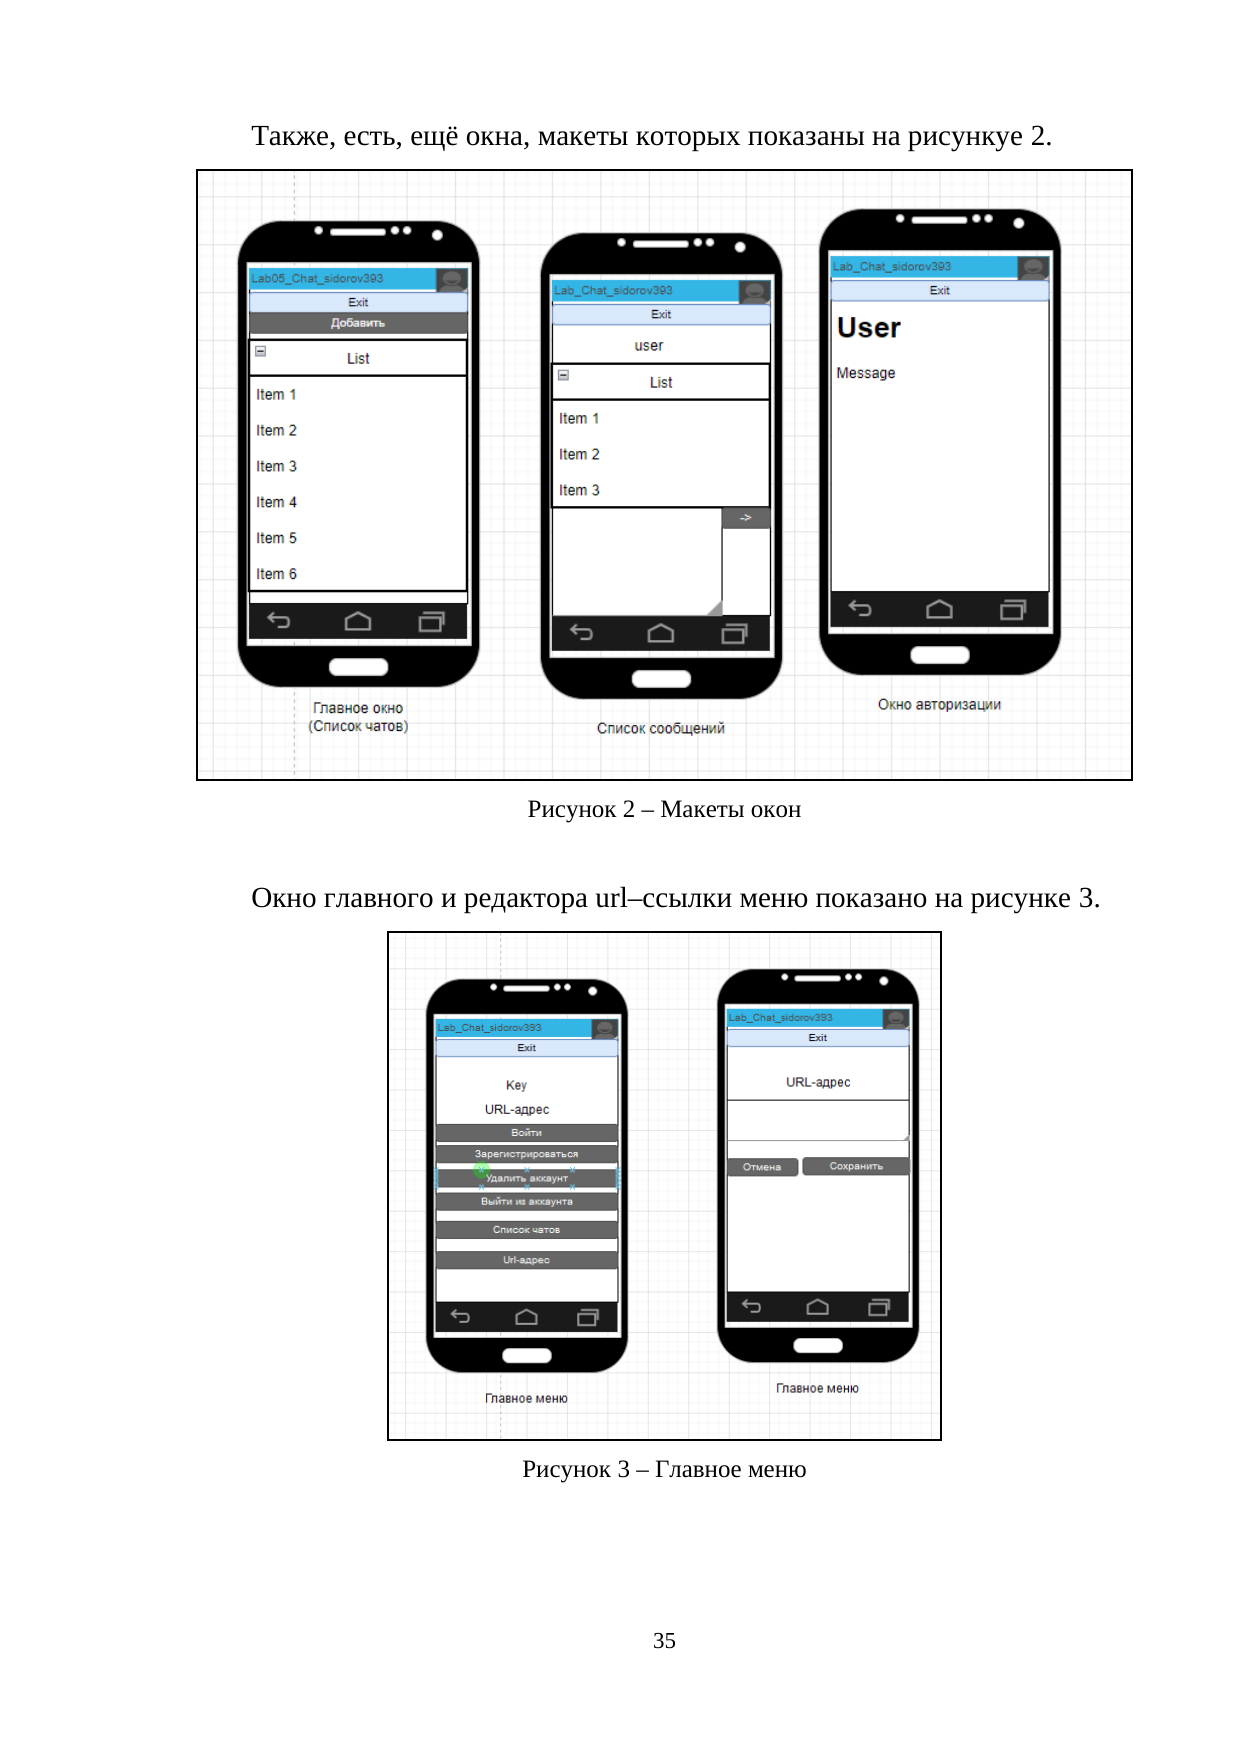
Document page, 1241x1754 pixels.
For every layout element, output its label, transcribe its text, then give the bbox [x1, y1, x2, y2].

text Окно главного и редактора url–ссылки меню показано на рисунке 3. [177, 881, 1152, 914]
picture [389, 933, 940, 1439]
text Также, есть, ещё окна, макеты которых показаны на рисункуе 2. [177, 118, 1152, 152]
text Рисунок 3 – Главное меню [177, 1454, 1152, 1483]
text Рисунок 2 – Макеты окон [177, 794, 1152, 823]
picture [198, 171, 1131, 779]
